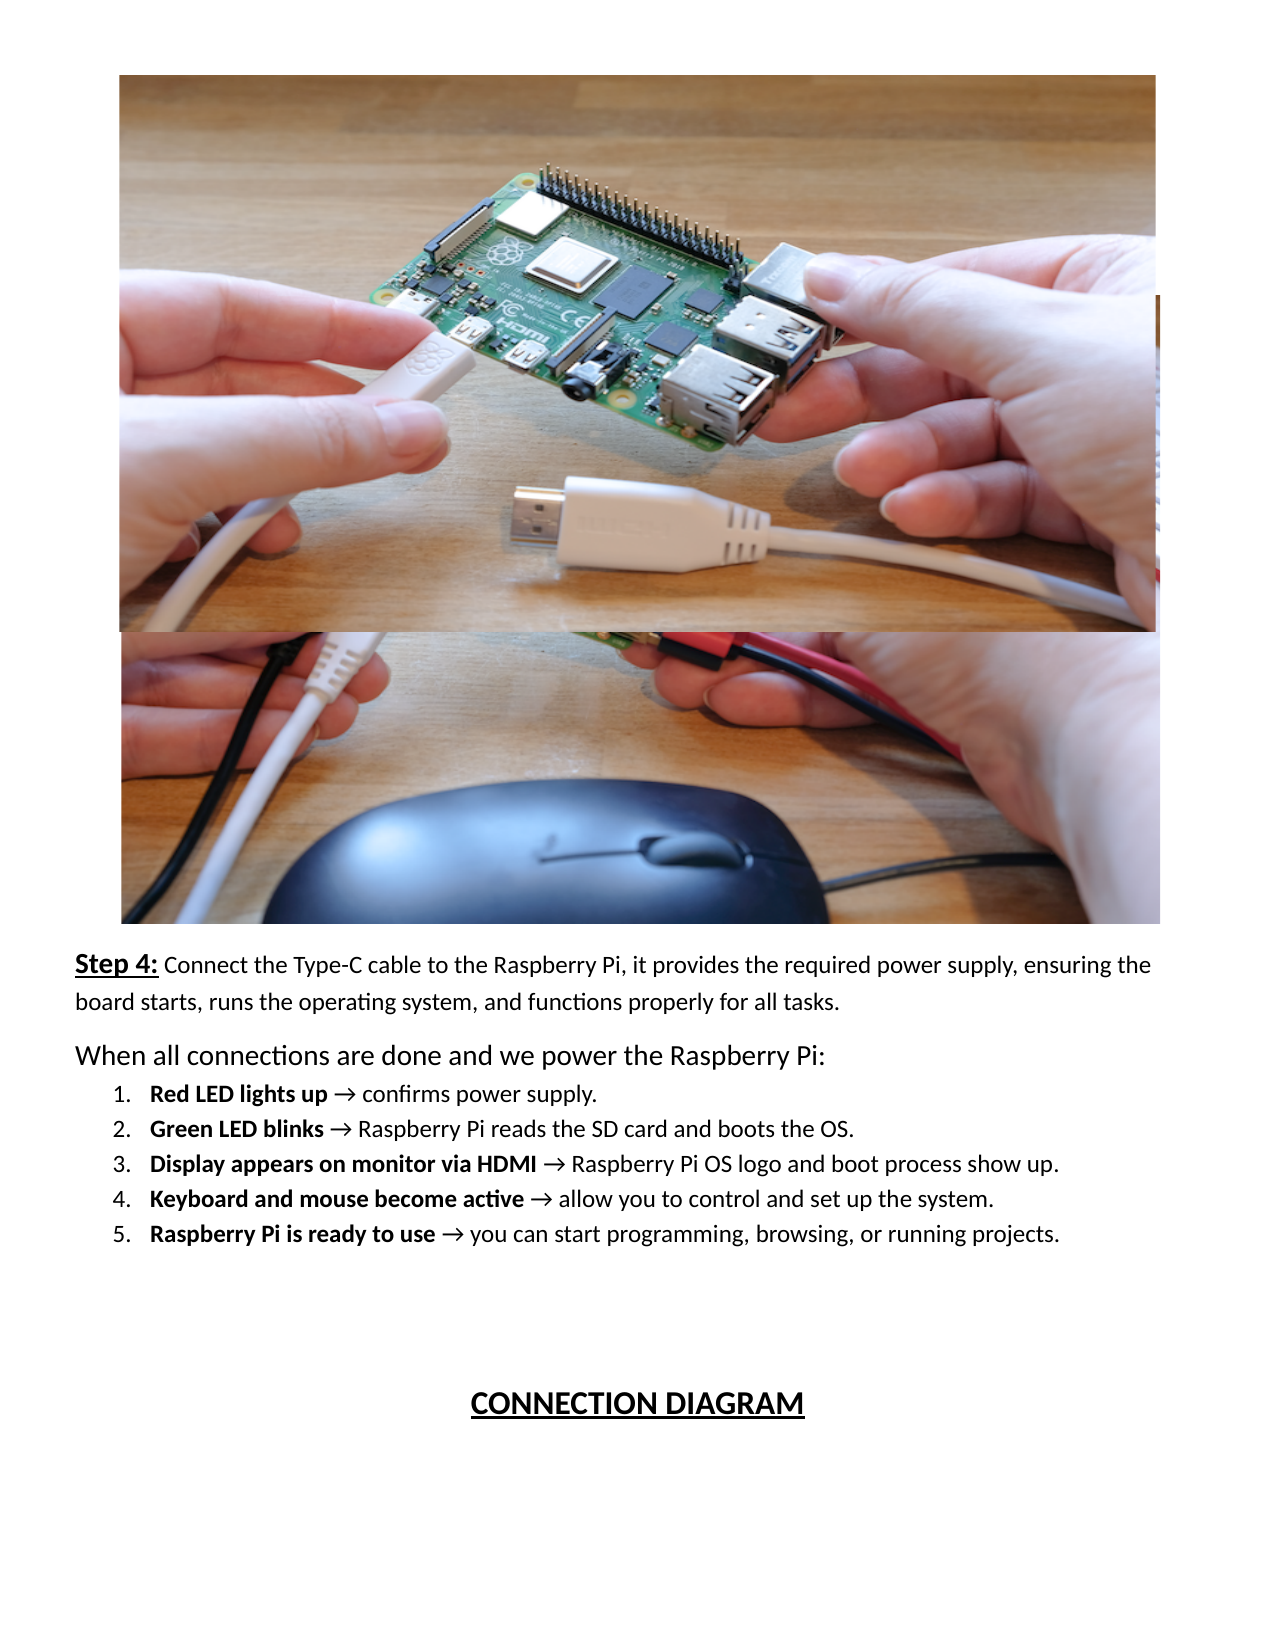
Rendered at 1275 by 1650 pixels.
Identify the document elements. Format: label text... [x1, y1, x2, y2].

list Green LED blinks → Raspberry Pi reads the SD card and boots the OS. [112, 1113, 1200, 1144]
text When all connections are done and we power the Raspberry Pi: [75, 1037, 1200, 1073]
picture [119, 75, 1161, 924]
list Raspberry Pi is ready to use → you can start programming, browsing, or running projects. [112, 1218, 1200, 1249]
list Display appears on monitor via HDMI → Raspberry Pi OS logo and boot process show up. [112, 1148, 1200, 1179]
list Keyboard and mouse become active → allow you to control and set up the system. [112, 1183, 1200, 1214]
list Red LED lights up → confirms power supply. [112, 1078, 1200, 1109]
text CONNECTION DIAGRAM [75, 1382, 1200, 1422]
